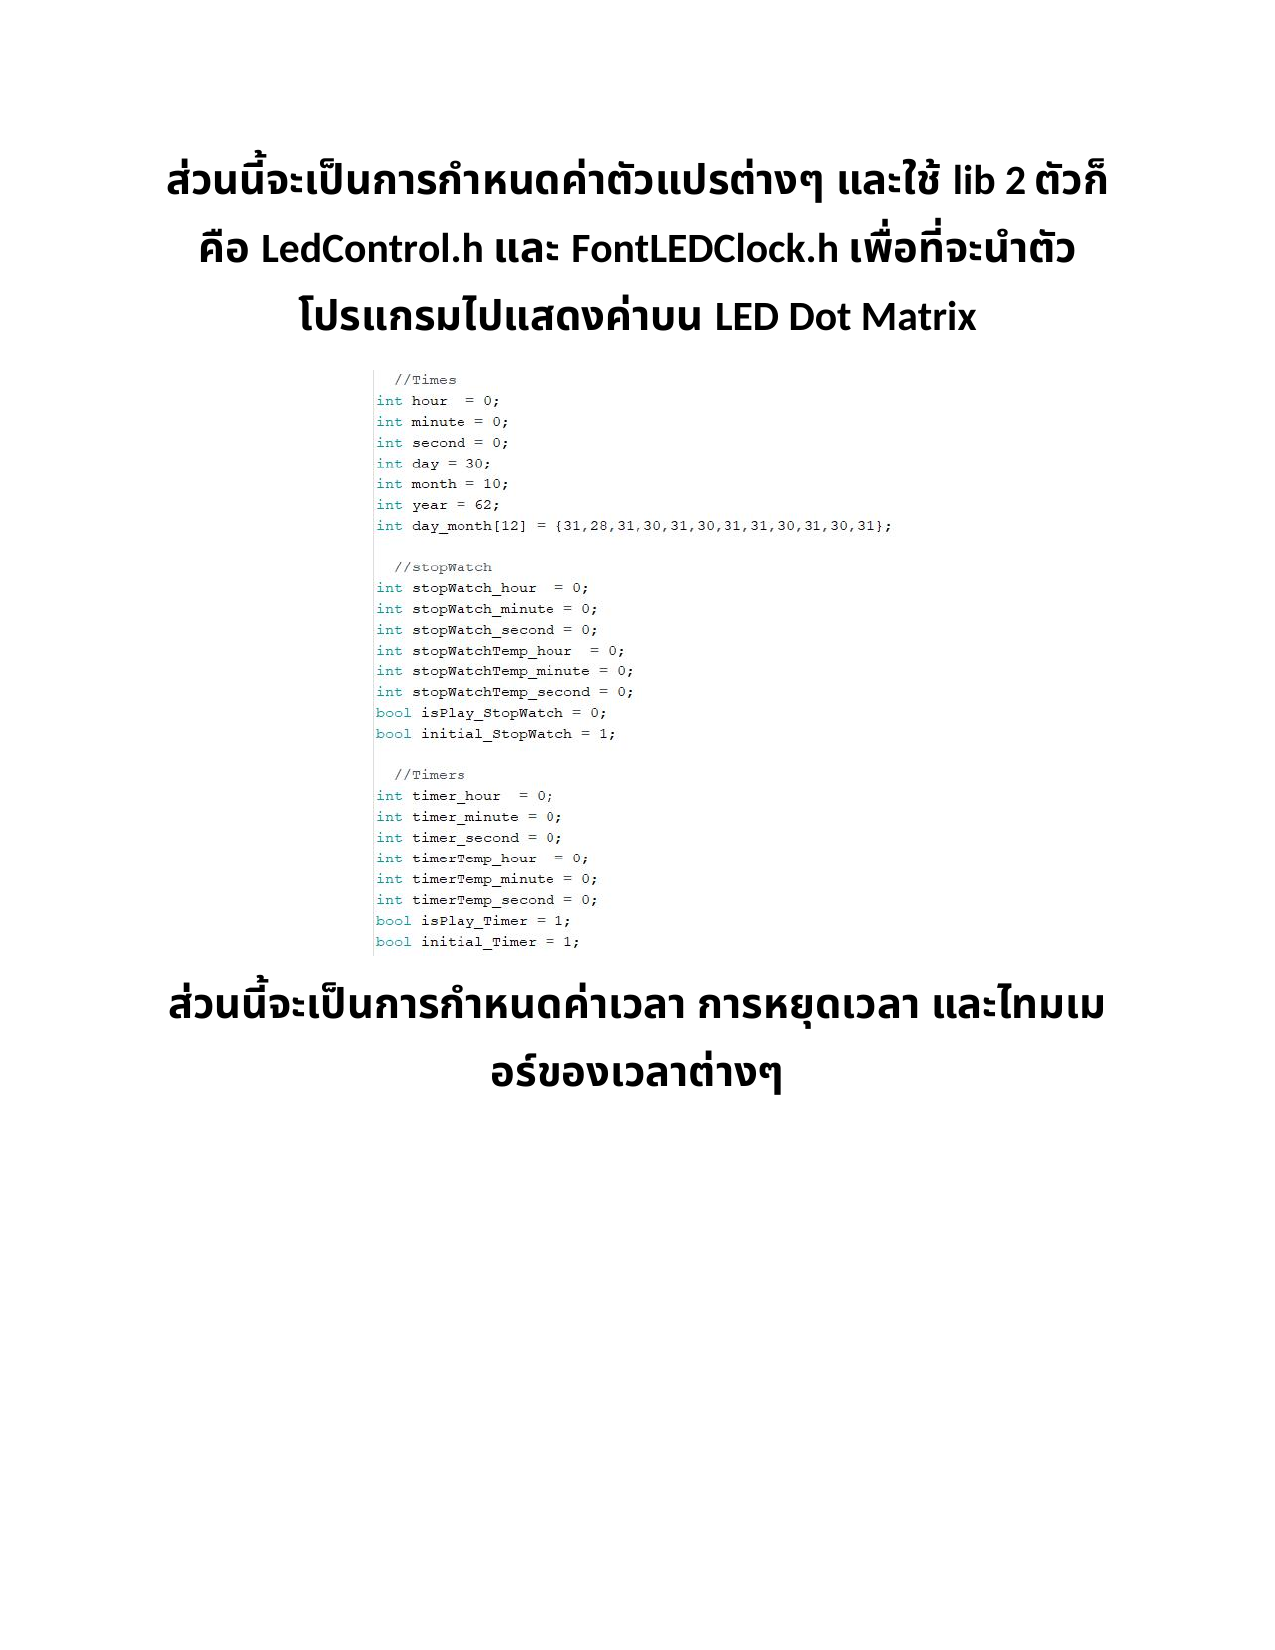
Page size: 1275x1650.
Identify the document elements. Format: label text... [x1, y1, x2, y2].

text ส่วนนี้จะเป็นการกำหนดค่าเวลา การหยุดเวลา และไทมเมอร์ของเวลาต่างๆ [150, 974, 1125, 1105]
text ส่วนนี้จะเป็นการกำหนดค่าตัวแปรต่างๆ และใช้ lib 2ตัวก็คือ LedControl.h และ FontLEDClock.h เพื่อที่จะนำตัวโปรแกรมไปแสดงค่าบน LED Dot Matrix [150, 150, 1125, 349]
picture [373, 370, 902, 956]
